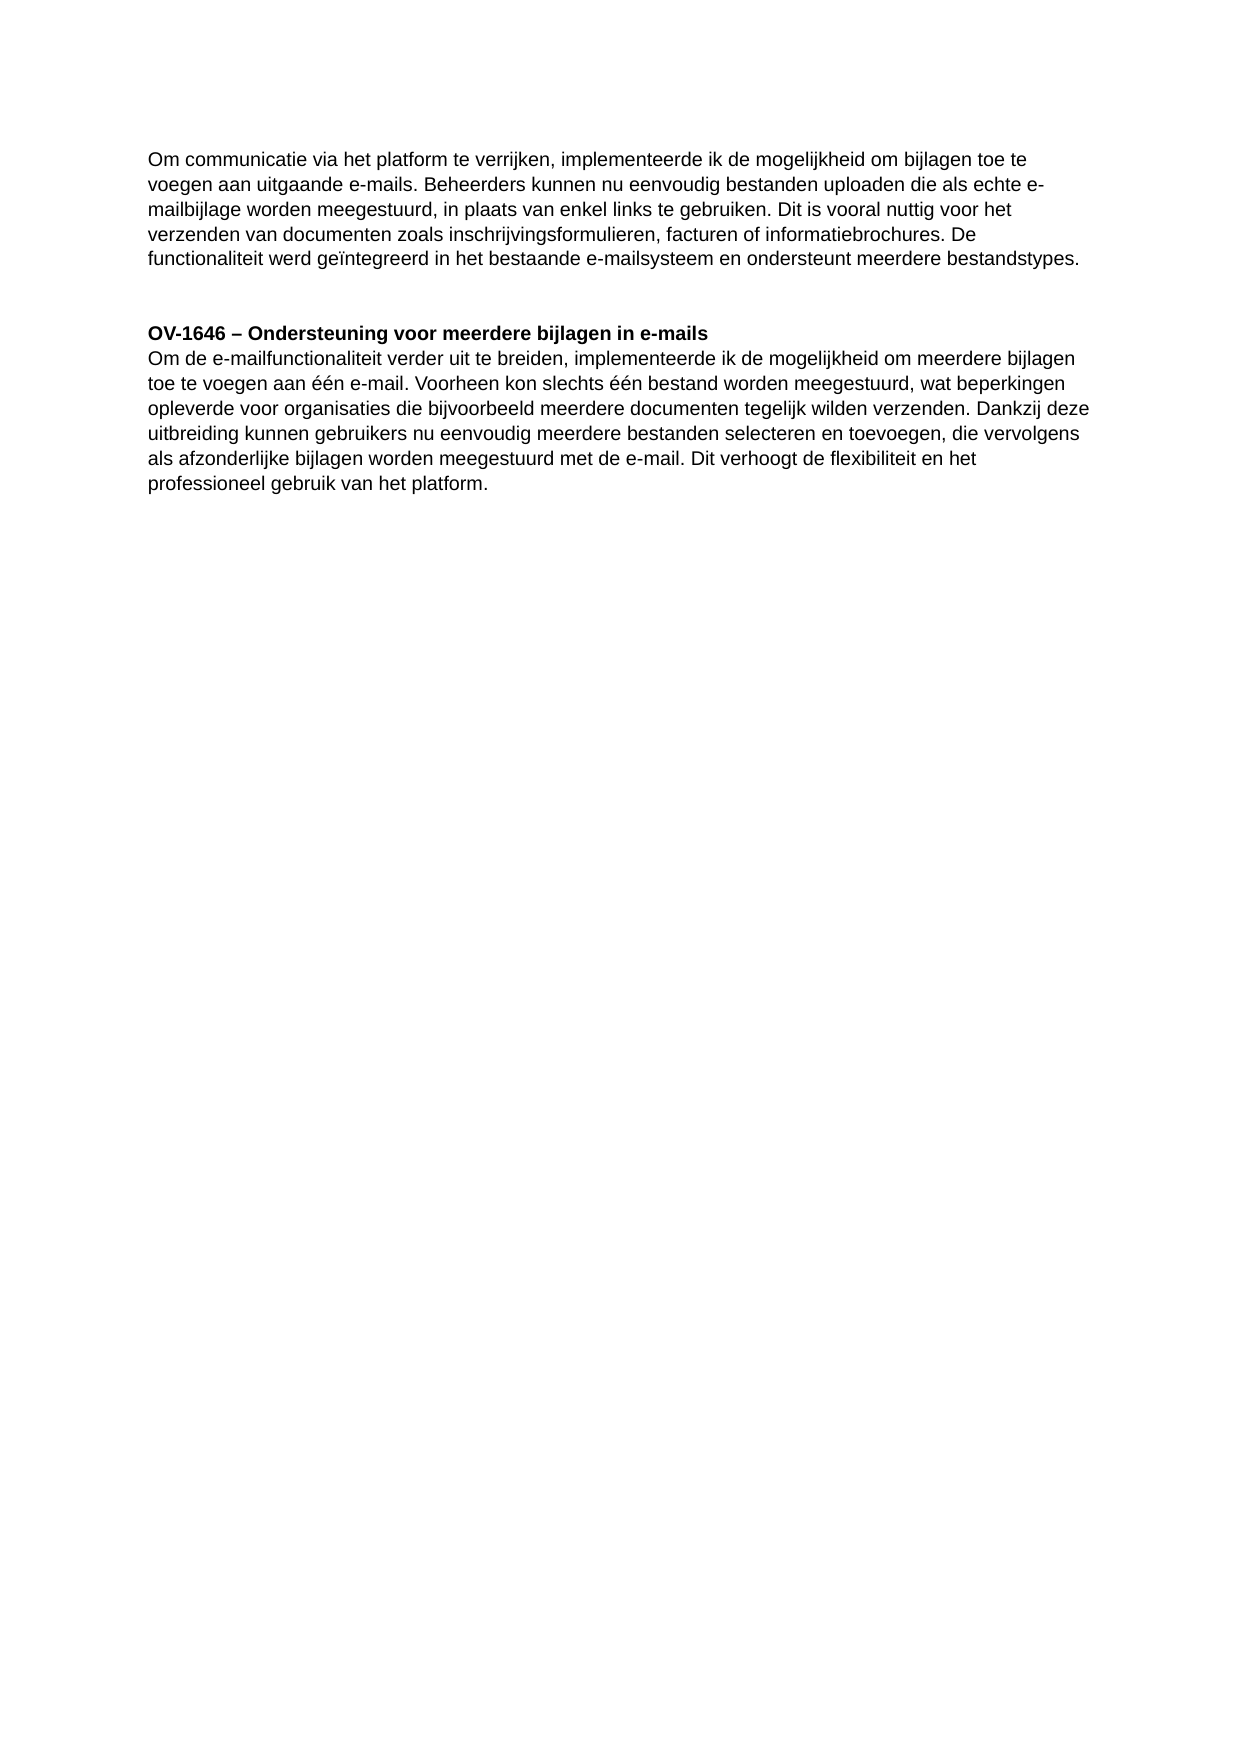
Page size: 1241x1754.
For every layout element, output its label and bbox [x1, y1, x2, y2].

text [148, 148, 1092, 494]
